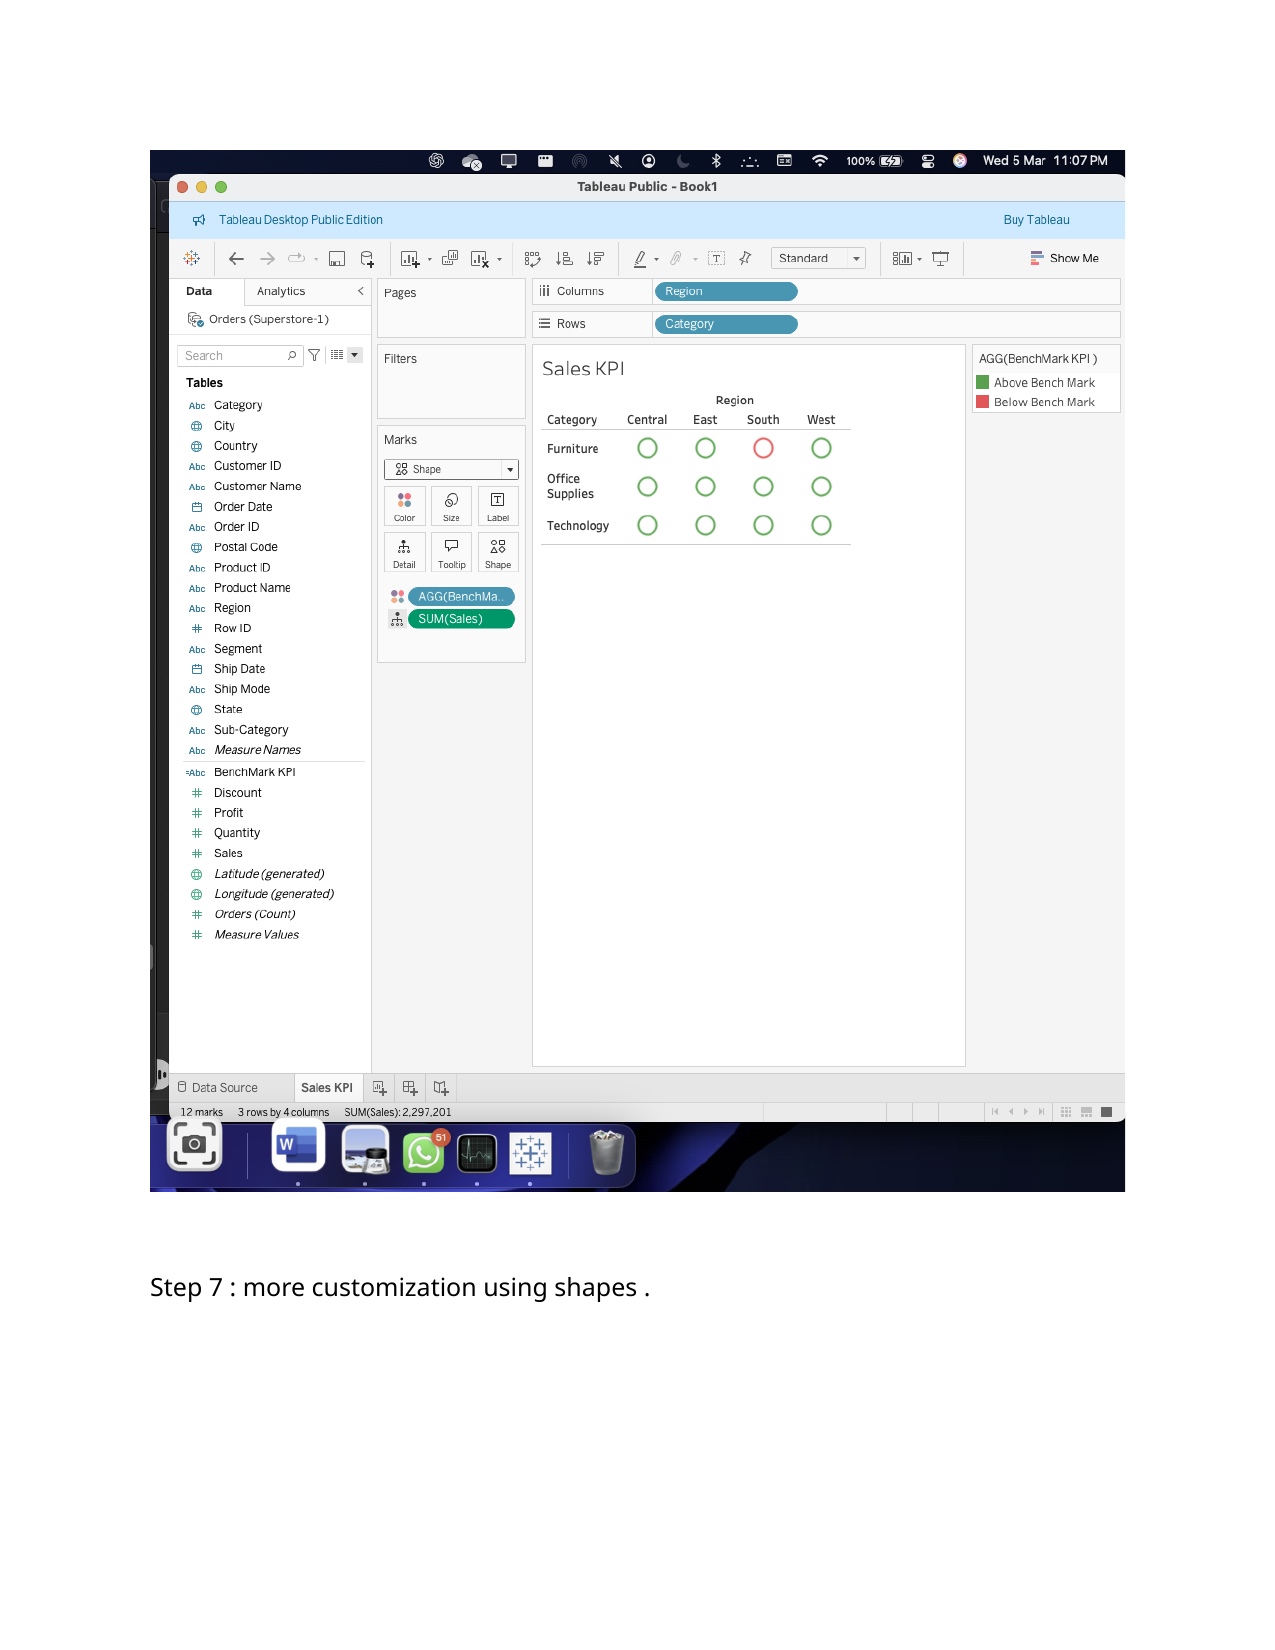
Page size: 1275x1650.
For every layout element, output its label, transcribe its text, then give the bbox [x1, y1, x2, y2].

text Step 7 : more customization using shapes . [150, 1269, 1125, 1303]
picture [150, 150, 1125, 1192]
